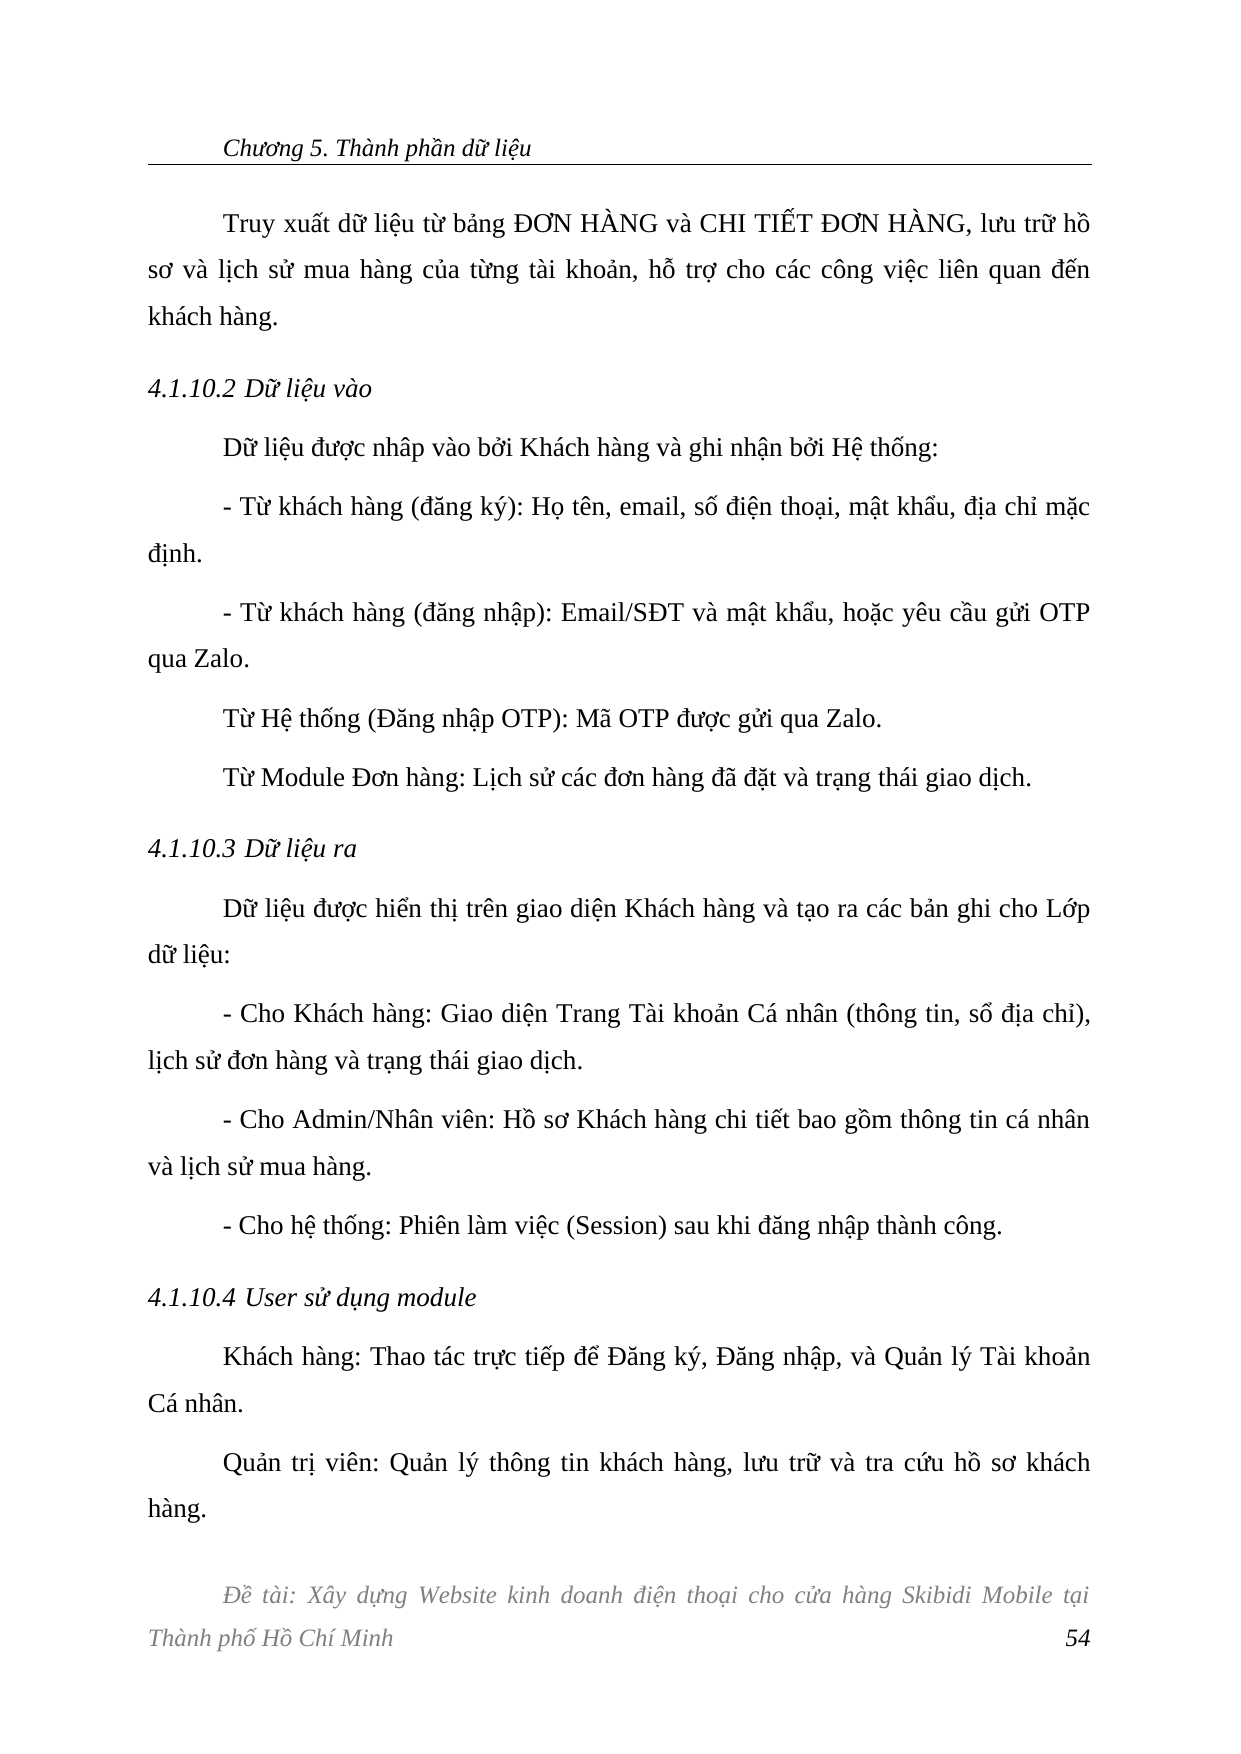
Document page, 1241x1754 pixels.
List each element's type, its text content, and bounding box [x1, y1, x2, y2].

text Khách hàng: Thao tác trực tiếp để Đăng ký, Đăng nhập, và Quản lý Tài khoản Cá nhân. [148, 1340, 1092, 1418]
subtitle Dữ liệu vào [148, 372, 1092, 403]
text - Cho hệ thống: Phiên làm việc (Session) sau khi đăng nhập thành công. [148, 1209, 1092, 1240]
text - Cho Khách hàng: Giao diện Trang Tài khoản Cá nhân (thông tin, sổ địa chỉ), lịch sử đơn hàng và trạng thái giao dịch. [148, 998, 1092, 1075]
text Dữ liệu được hiển thị trên giao diện Khách hàng và tạo ra các bản ghi cho Lớp dữ liệu: [148, 892, 1092, 969]
subtitle Dữ liệu ra [148, 833, 1092, 864]
text Từ Hệ thống (Đăng nhập OTP): Mã OTP được gửi qua Zalo. [148, 702, 1092, 733]
text Quản trị viên: Quản lý thông tin khách hàng, lưu trữ và tra cứu hồ sơ khách hàng. [148, 1446, 1092, 1524]
subtitle User sử dụng module [148, 1281, 1092, 1312]
text - Từ khách hàng (đăng nhập): Email/SĐT và mật khẩu, hoặc yêu cầu gửi OTP qua Zalo. [148, 596, 1092, 674]
text Dữ liệu được nhâp vào bởi Khách hàng và ghi nhận bởi Hệ thống: [148, 431, 1092, 462]
text - Cho Admin/Nhân viên: Hồ sơ Khách hàng chi tiết bao gồm thông tin cá nhân và lịch sử mua hàng. [148, 1103, 1092, 1181]
text - Từ khách hàng (đăng ký): Họ tên, email, số điện thoại, mật khẩu, địa chỉ mặc định. [148, 490, 1092, 568]
text Từ Module Đơn hàng: Lịch sử các đơn hàng đã đặt và trạng thái giao dịch. [148, 761, 1092, 792]
text Truy xuất dữ liệu từ bảng ĐƠN HÀNG và CHI TIẾT ĐƠN HÀNG, lưu trữ hồ sơ và lịch sử mua hàng của từng tài khoản, hỗ trợ cho các công việc liên quan đến khách hàng. [148, 207, 1092, 331]
